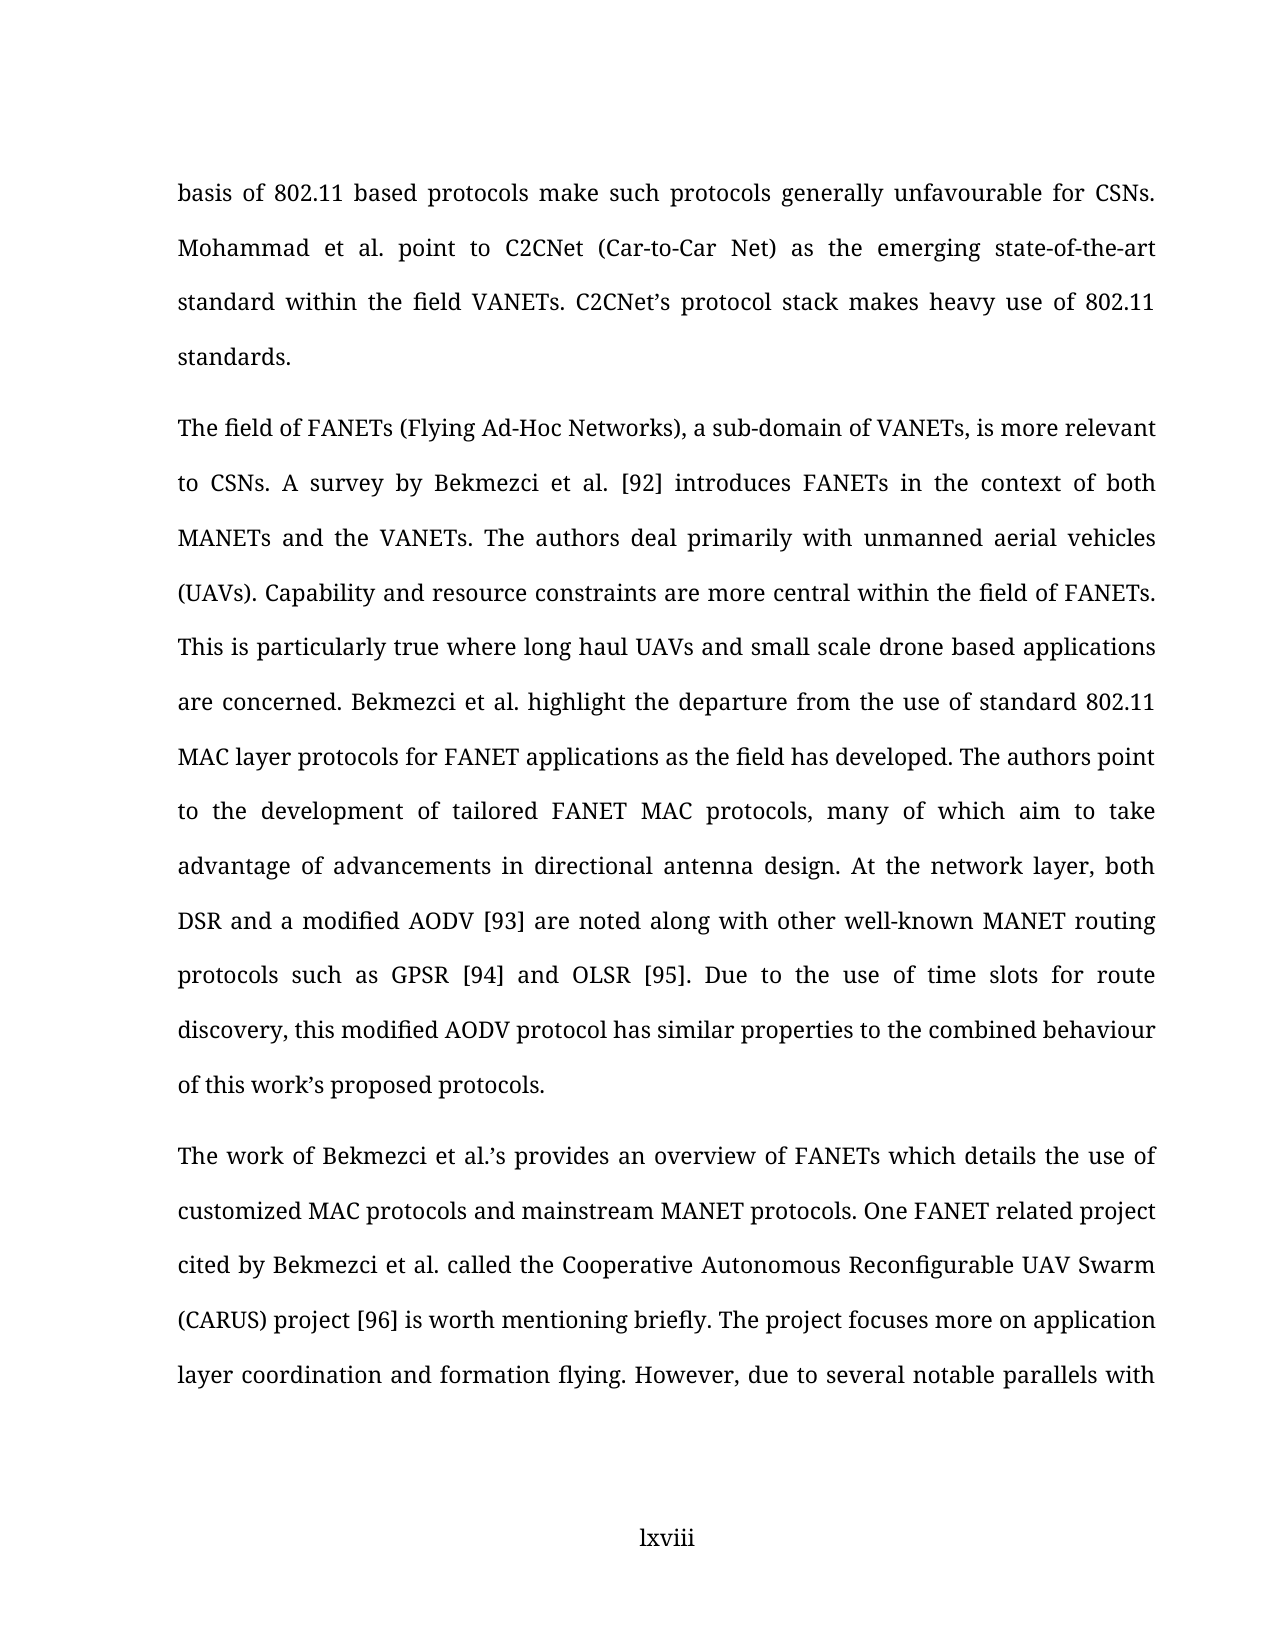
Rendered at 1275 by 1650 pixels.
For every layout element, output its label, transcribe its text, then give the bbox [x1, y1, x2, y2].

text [177, 177, 1157, 372]
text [177, 1140, 1157, 1390]
text The field of FANETs (Flying Ad-Hoc Networks), a sub-domain of VANETs, is more relevant to CSNs. A survey by Bekmezci et al. [92] introduces FANETs in the context of both MANETs and the VANETs. The authors deal primarily with unmanned aerial vehicles (UAVs). Capability and resource constraints are more central within the field of FANETs. This is particularly true where long haul UAVs and small scale drone based applications are concerned. Bekmezci et al. highlight the departure from the use of standard 802.11 MAC layer protocols for FANET applications as the field has developed. The authors point to the development of tailored FANET MAC protocols, many of which aim to take advantage of advancements in directional antenna design. At the network layer, both DSR and a modified AODV [93] are noted along with other well-known MANET routing protocols such as GPSR [94] and OLSR [95]. Due to the use of time slots for route discovery, this modified AODV protocol has similar properties to the combined behaviour of this work’s proposed protocols. [177, 412, 1157, 1100]
